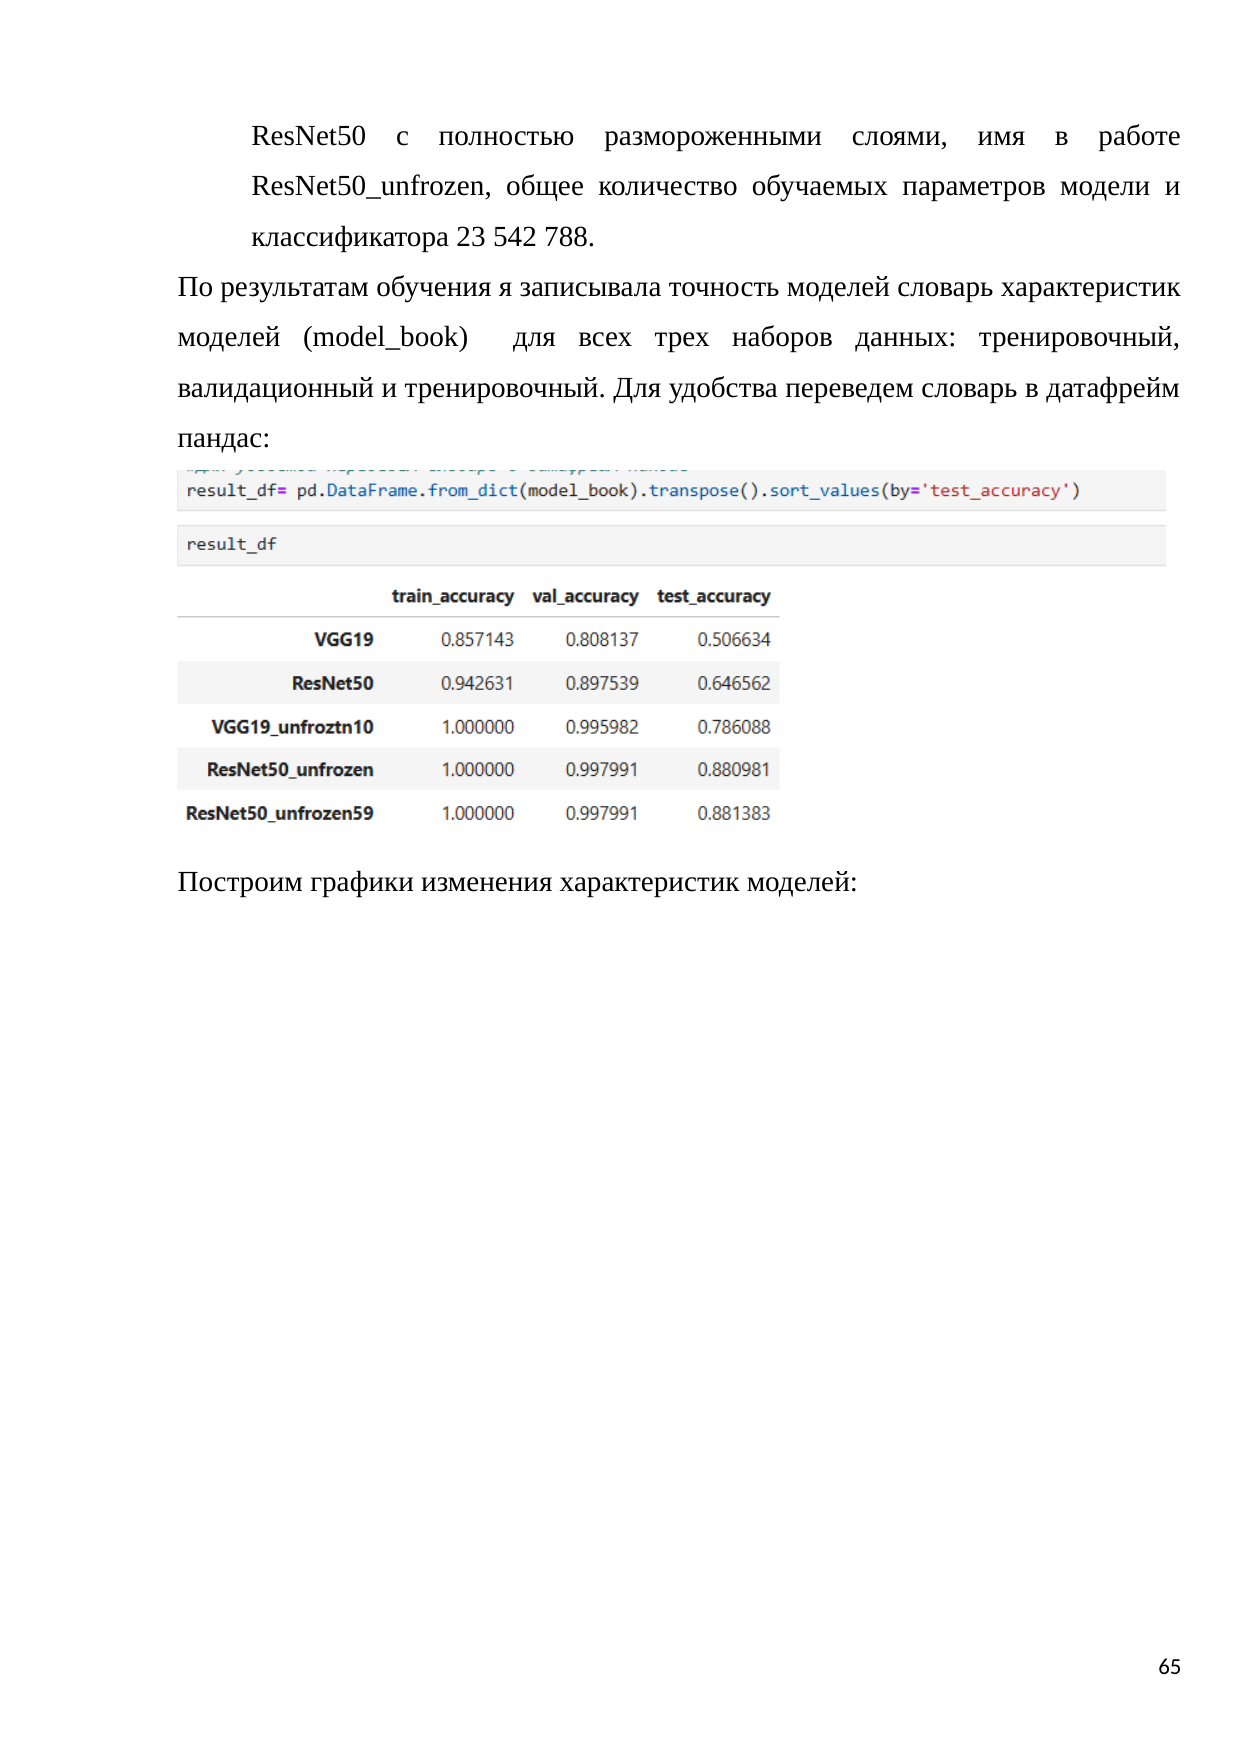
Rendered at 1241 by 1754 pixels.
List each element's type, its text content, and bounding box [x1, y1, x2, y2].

text ResNet50 с полностью размороженными слоями, имя в работе ResNet50_unfrozen, общее количество обучаемых параметров модели и классификатора 23 542 788. [251, 118, 1181, 252]
picture [177, 470, 1166, 850]
text По результатам обучения я записывала точность моделей словарь характеристик моделей (model_book) для всех трех наборов данных: тренировочный, валидационный и тренировочный. Для удобства переведем словарь в датафрейм пандас: [177, 269, 1181, 453]
text Построим графики изменения характеристик моделей: [177, 864, 1181, 897]
